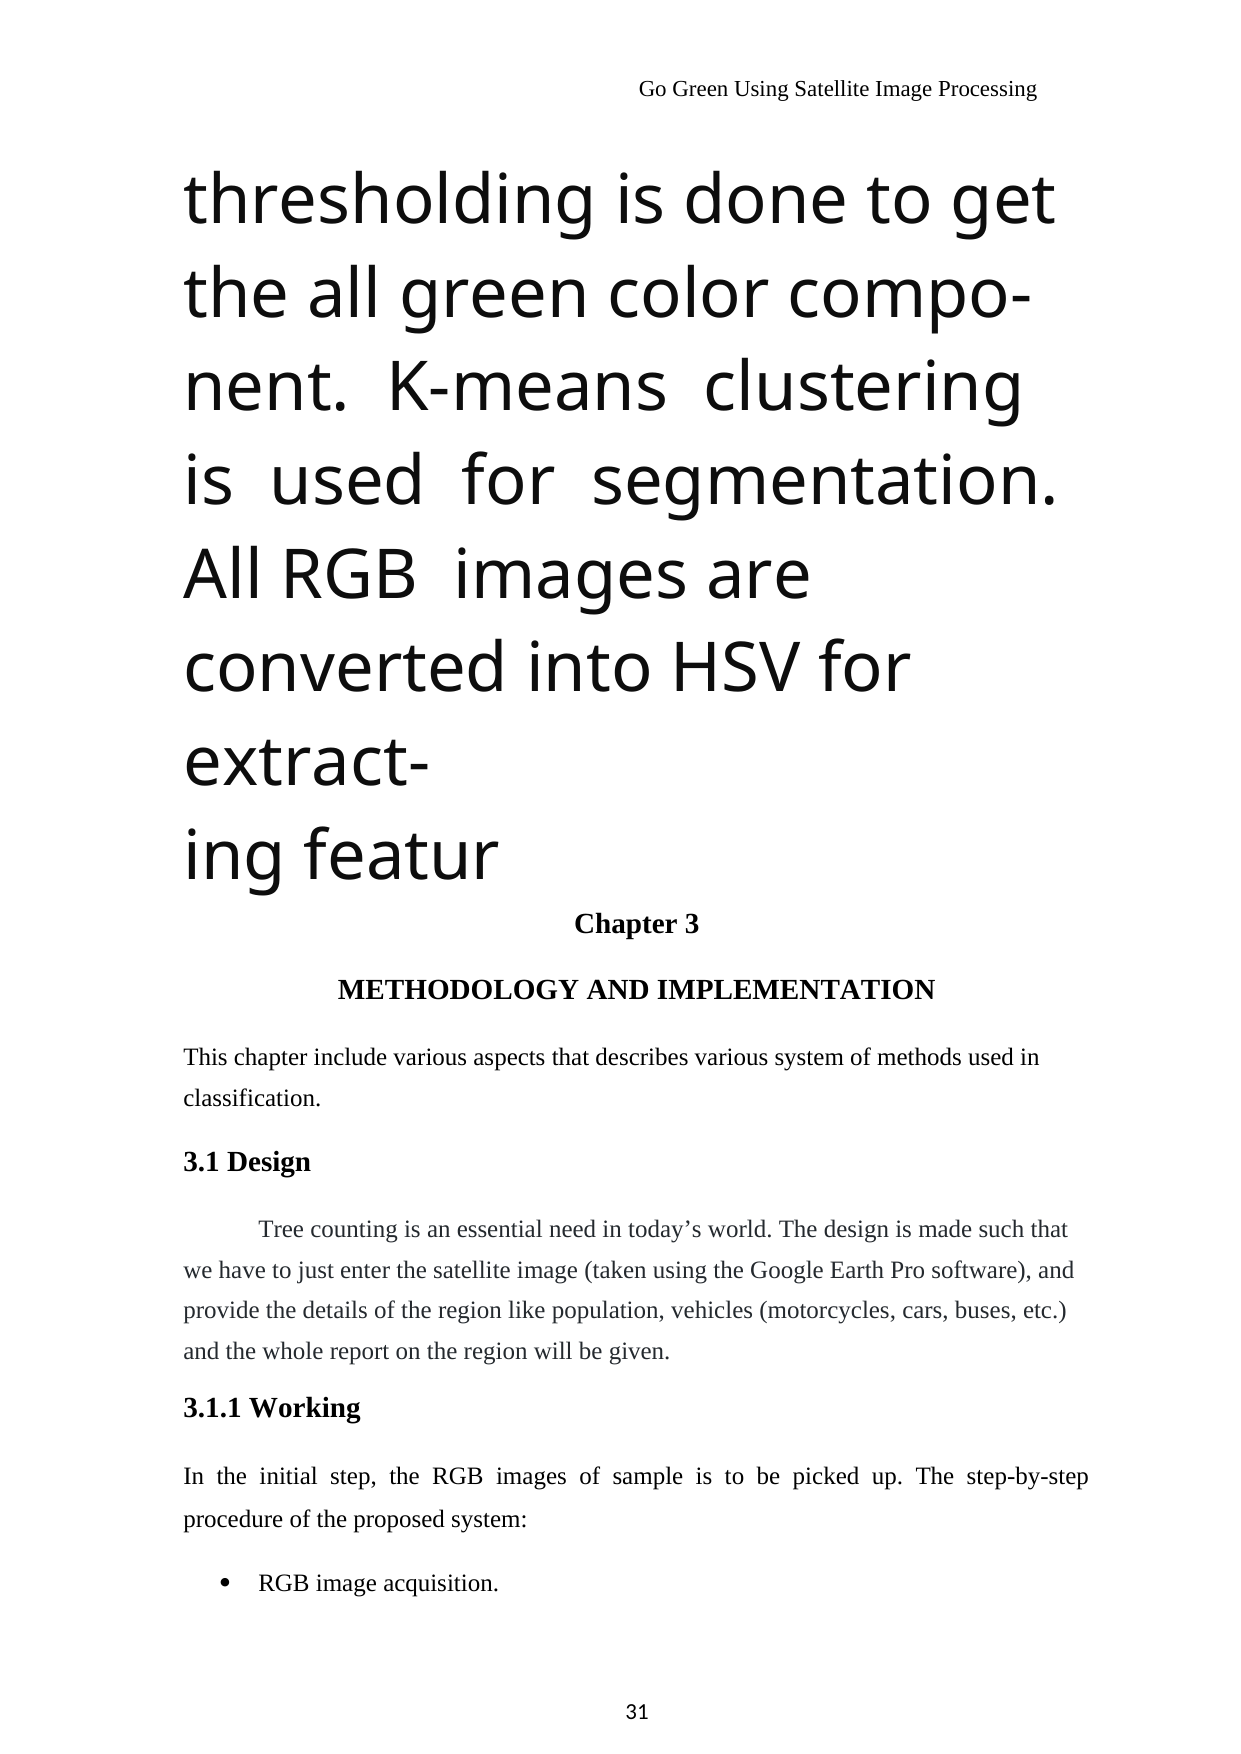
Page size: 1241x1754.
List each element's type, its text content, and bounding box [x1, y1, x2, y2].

text All RGB images are converted into HSV for extract- [183, 524, 1090, 806]
text Chapter 3 [183, 899, 1090, 940]
text 3.1.1 Working [183, 1390, 1090, 1423]
text This chapter include various aspects that describes various system of methods used in classification. [183, 1030, 1090, 1112]
text METHODOLOGY AND IMPLEMENTATION [183, 965, 1090, 1005]
text thresholding is done to get the all green color compo- [183, 150, 1090, 337]
text Tree counting is an essential need in today’s world. The design is made such that we have to just enter the satellite image (taken using the Google Earth Pro software), and provide the details of the region like population, vehicles (motorcycles, cars, buses, etc.) and the whole report on the region will be given. [183, 1202, 1090, 1365]
text ing featur [183, 806, 1090, 899]
text In the initial step, the RGB images of sample is to be picked up. The step-by-step procedure of the proposed system: [183, 1461, 1090, 1533]
list RGB image acquisition. [221, 1568, 1090, 1597]
text 3.1 Design [183, 1137, 1090, 1177]
text nent. K-means clustering is used for segmentation. [183, 337, 1090, 524]
